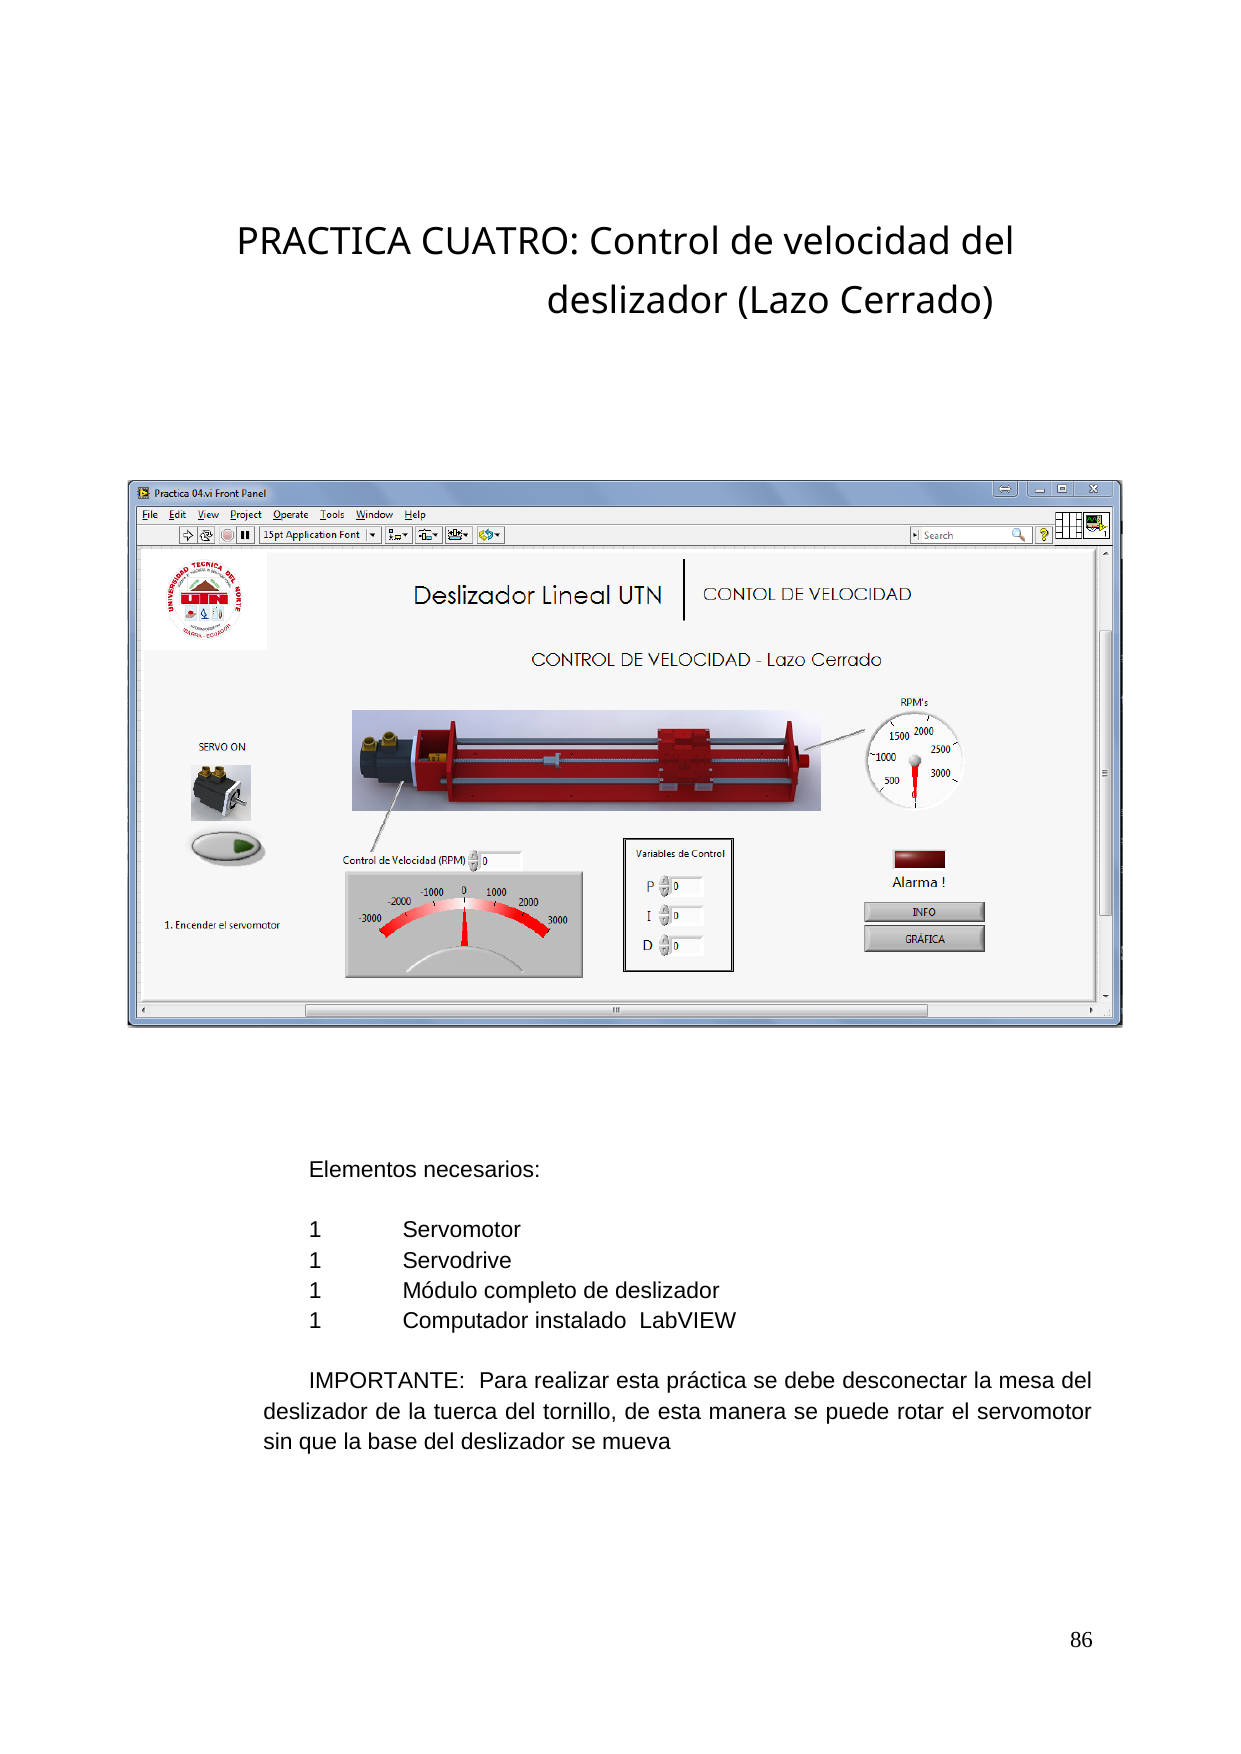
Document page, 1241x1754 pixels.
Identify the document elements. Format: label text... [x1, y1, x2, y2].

text 1 Computador instalado LabVIEW [263, 1307, 1092, 1333]
picture [127, 480, 1123, 1028]
text Elementos necesarios: [263, 1156, 1092, 1182]
text PRACTICA CUATRO: Control de velocidad del deslizador (Lazo Cerrado) [236, 215, 1092, 324]
text 1 Servomotor [263, 1216, 1092, 1243]
text 1 Módulo completo de deslizador [263, 1277, 1092, 1303]
text 1 Servodrive [263, 1247, 1092, 1273]
text IMPORTANTE: Para realizar esta práctica se debe desconectar la mesa del deslizador de la tuerca del tornillo, de esta manera se puede rotar el servomotor sin que la base del deslizador se mueva [263, 1367, 1092, 1454]
